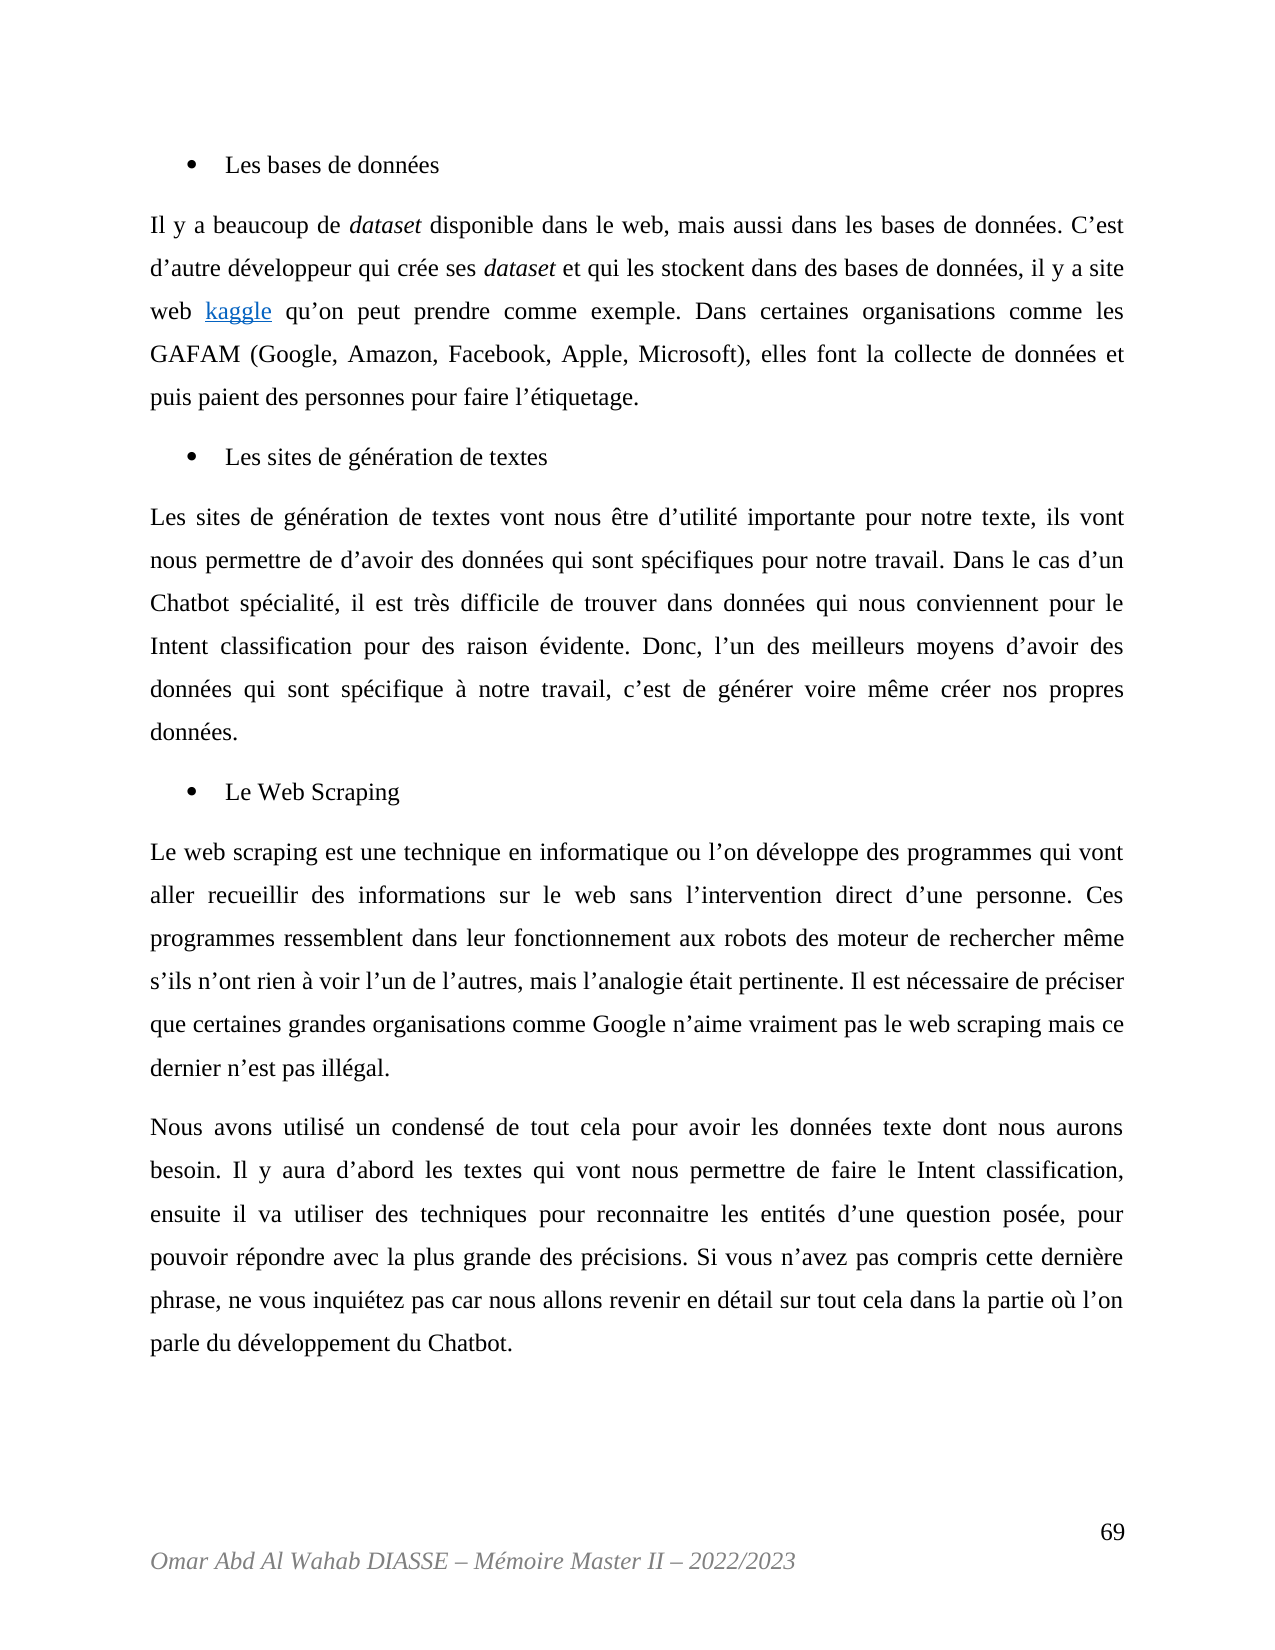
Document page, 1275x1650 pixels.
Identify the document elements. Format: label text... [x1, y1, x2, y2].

text Les sites de génération de textes vont nous être d’utilité importante pour notre texte, ils vont nous permettre de d’avoir des données qui sont spécifiques pour notre travail. Dans le cas d’un Chatbot spécialité, il est très difficile de trouver dans données qui nous conviennent pour le Intent classification pour des raison évidente. Donc, l’un des meilleurs moyens d’avoir des données qui sont spécifique à notre travail, c’est de générer voire même créer nos propres données. [150, 502, 1125, 746]
text Il y a beaucoup de dataset disponible dans le web, mais aussi dans les bases de données. C’est d’autre développeur qui crée ses dataset et qui les stockent dans des bases de données, il y a site web kaggle qu’on peut prendre comme exemple. Dans certaines organisations comme les GAFAM (Google, Amazon, Facebook, Apple, Microsoft), elles font la collecte de données et puis paient des personnes pour faire l’étiquetage. [150, 210, 1125, 411]
list Le Web Scraping [187, 777, 1125, 806]
text Le web scraping est une technique en informatique ou l’on développe des programmes qui vont aller recueillir des informations sur le web sans l’intervention direct d’une personne. Ces programmes ressemblent dans leur fonctionnement aux robots des moteur de rechercher même s’ils n’ont rien à voir l’un de l’autres, mais l’analogie était pertinente. Il est nécessaire de préciser que certaines grandes organisations comme Google n’aime vraiment pas le web scraping mais ce dernier n’est pas illégal. [150, 837, 1125, 1081]
text Nous avons utilisé un condensé de tout cela pour avoir les données texte dont nous aurons besoin. Il y aura d’abord les textes qui vont nous permettre de faire le Intent classification, ensuite il va utiliser des techniques pour reconnaitre les entités d’une question posée, pour pouvoir répondre avec la plus grande des précisions. Si vous n’avez pas compris cette dernière phrase, ne vous inquiétez pas car nous allons revenir en détail sur tout cela dans la partie où l’on parle du développement du Chatbot. [150, 1112, 1125, 1357]
list Les bases de données [187, 150, 1125, 179]
list Les sites de génération de textes [187, 442, 1125, 471]
